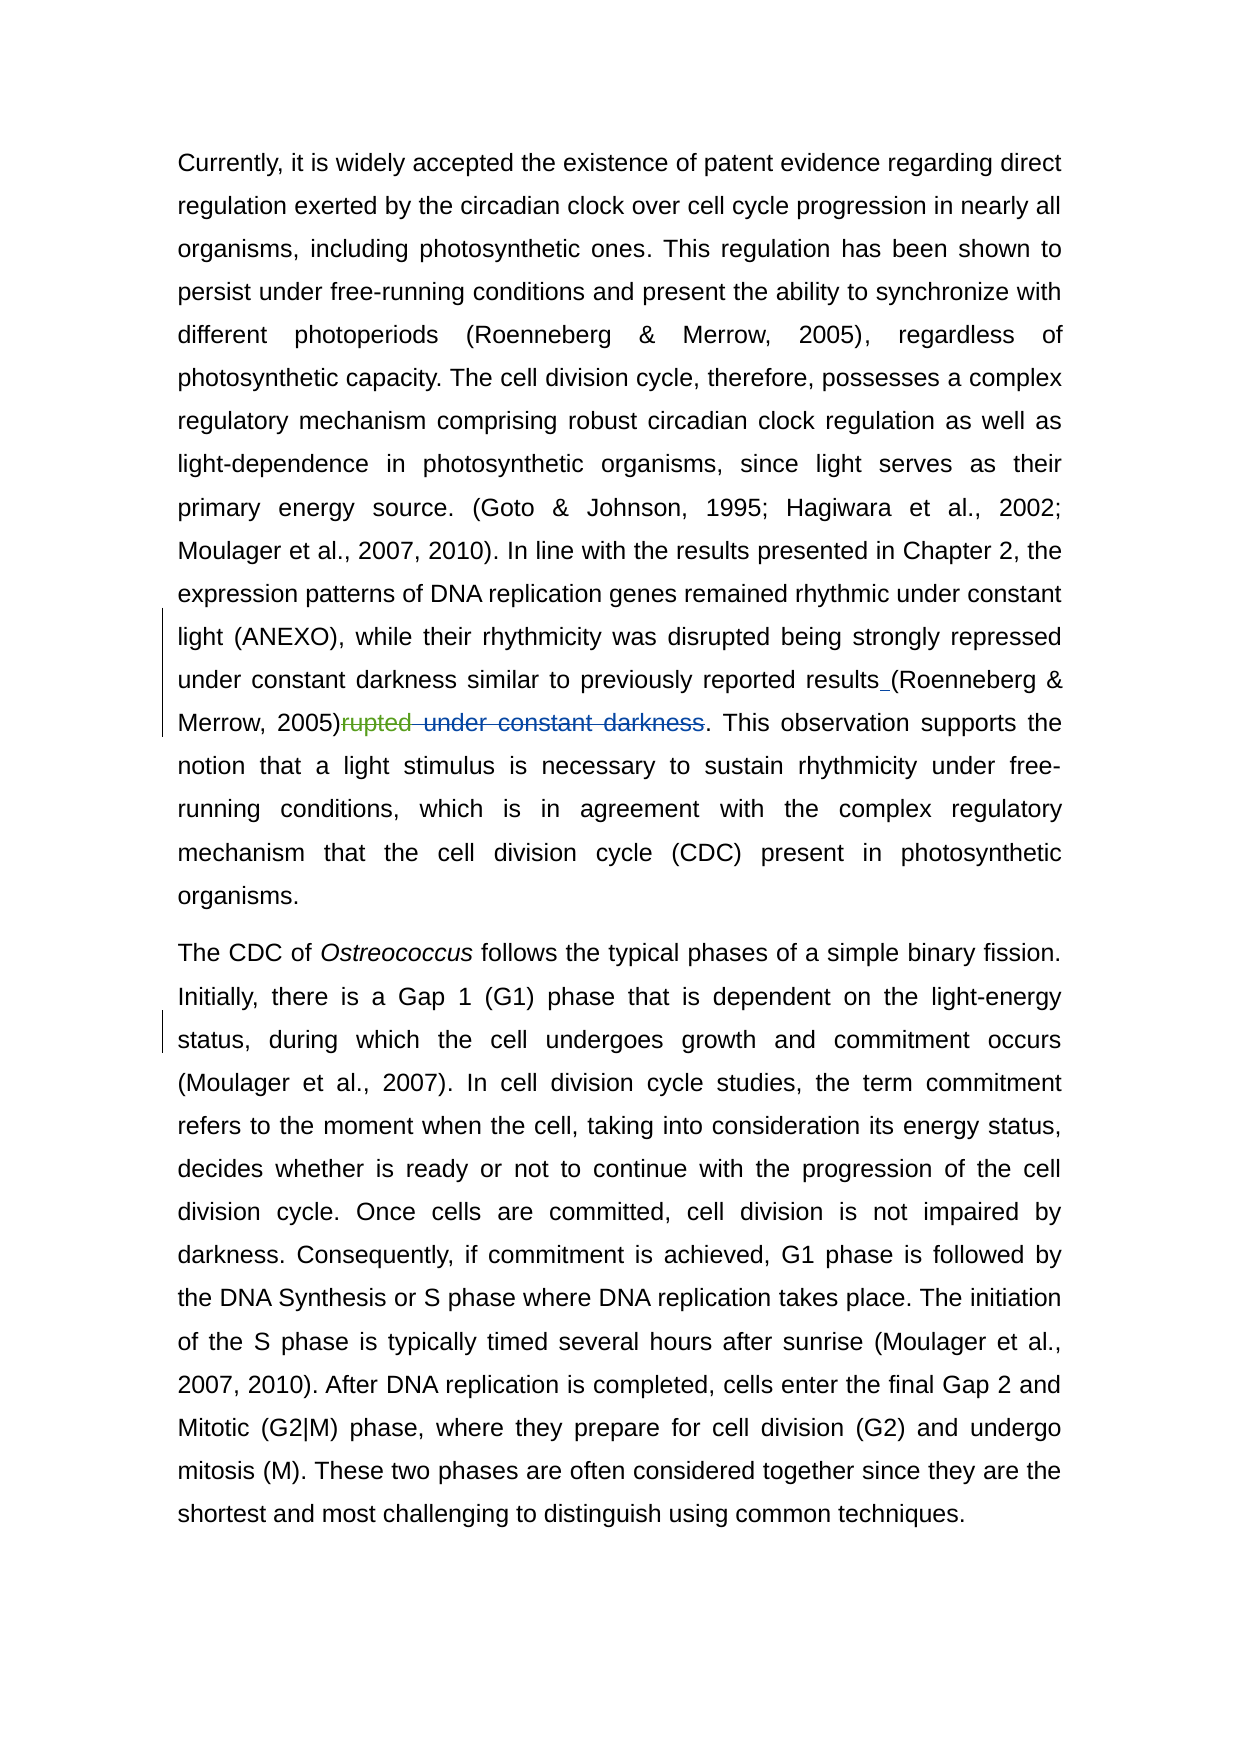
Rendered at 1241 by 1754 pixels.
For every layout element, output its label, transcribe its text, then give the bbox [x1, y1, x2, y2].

text The CDC of Ostreococcus follows the typical phases of a simple binary fission. Initially, there is a Gap 1 (G1) phase that is dependent on the light-energy status, during which the cell undergoes growth and commitment occurs (Moulager et al., 2007)⁠. In cell division cycle studies, the term commitment refers to the moment when the cell, taking into consideration its energy status, decides whether is ready or not to continue with the progression of the cell division cycle. Once cells are committed, cell division is not impaired by darkness. Consequently, if commitment is achieved, G1 phase is followed by the DNA Synthesis or S phase where DNA replication takes place. The initiation of the S phase is typically timed several hours after sunrise (Moulager et al., 2007, 2010)⁠. After DNA replication is completed, cells enter the final Gap 2 and Mitotic (G2|M) phase, where they prepare for cell division (G2) and undergo mitosis (M). These two phases are often considered together since they are the shortest and most challenging to distinguish using common techniques. [177, 938, 1063, 1528]
text Currently, it is widely accepted the existence of patent evidence regarding direct regulation exerted by the circadian clock over cell cycle progression in nearly all organisms, including photosynthetic ones. This regulation has been shown to persist under free-running conditions and present the ability to synchronize with different photoperiods (Roenneberg & Merrow, 2005)⁠, regardless of photosynthetic capacity. The cell division cycle, therefore, possesses a complex regulatory mechanism comprising robust circadian clock regulation as well as light-dependence in photosynthetic organisms, since light serves as their primary energy source. (Goto & Johnson, 1995; Hagiwara et al., 2002; Moulager et al., 2007, 2010)⁠. In line with the results presented in Chapter 2, the expression patterns of DNA replication genes remained rhythmic under constant light (ANEXO), while their rhythmicity was disrupted being strongly repressed under constant darkness similar to previously reported results(Roenneberg & Merrow, 2005). This observation supports the notion that a light stimulus is necessary to sustain rhythmicity under free-running conditions, which is in agreement with the complex regulatory mechanism that the cell division cycle (CDC) present in photosynthetic organisms. [177, 148, 1063, 909]
